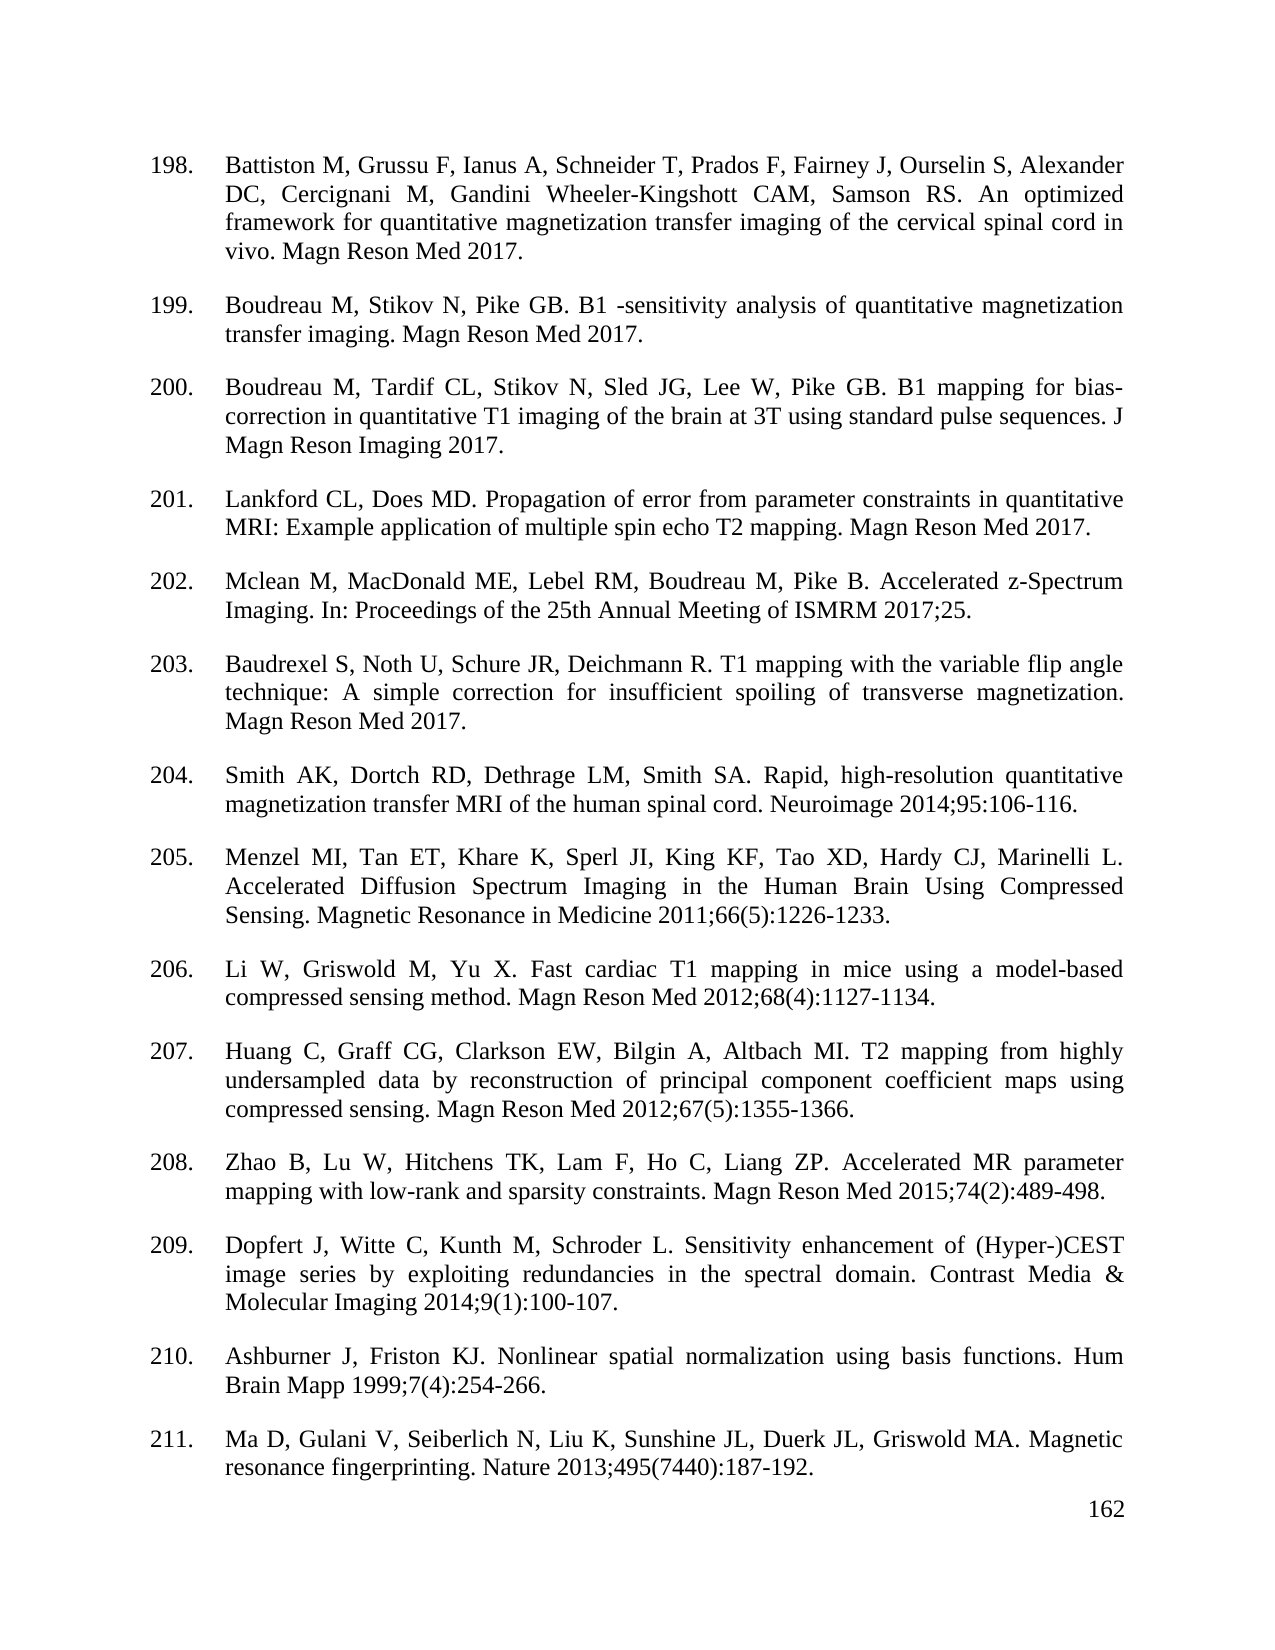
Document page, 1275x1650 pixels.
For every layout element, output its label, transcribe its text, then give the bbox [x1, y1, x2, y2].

text 200. Boudreau M, Tardif CL, Stikov N, Sled JG, Lee W, Pike GB. B1 mapping for bias-correction in quantitative T1 imaging of the brain at 3T using standard pulse sequences. J Magn Reson Imaging 2017. [150, 372, 1125, 459]
text 207. Huang C, Graff CG, Clarkson EW, Bilgin A, Altbach MI. T2 mapping from highly undersampled data by reconstruction of principal component coefficient maps using compressed sensing. Magn Reson Med 2012;67(5):1355-1366. [150, 1036, 1125, 1122]
text 206. Li W, Griswold M, Yu X. Fast cardiac T1 mapping in mice using a model-based compressed sensing method. Magn Reson Med 2012;68(4):1127-1134. [150, 954, 1125, 1011]
text 198. Battiston M, Grussu F, Ianus A, Schneider T, Prados F, Fairney J, Ourselin S, Alexander DC, Cercignani M, Gandini Wheeler-Kingshott CAM, Samson RS. An optimized framework for quantitative magnetization transfer imaging of the cervical spinal cord in vivo. Magn Reson Med 2017. [150, 150, 1125, 265]
text 208. Zhao B, Lu W, Hitchens TK, Lam F, Ho C, Liang ZP. Accelerated MR parameter mapping with low-rank and sparsity constraints. Magn Reson Med 2015;74(2):489-498. [150, 1147, 1125, 1205]
text 210. Ashburner J, Friston KJ. Nonlinear spatial normalization using basis functions. Hum Brain Mapp 1999;7(4):254-266. [150, 1341, 1125, 1399]
text 204. Smith AK, Dortch RD, Dethrage LM, Smith SA. Rapid, high-resolution quantitative magnetization transfer MRI of the human spinal cord. Neuroimage 2014;95:106-116. [150, 760, 1125, 817]
text 203. Baudrexel S, Noth U, Schure JR, Deichmann R. T1 mapping with the variable flip angle technique: A simple correction for insufficient spoiling of transverse magnetization. Magn Reson Med 2017. [150, 649, 1125, 735]
text 211. Ma D, Gulani V, Seiberlich N, Liu K, Sunshine JL, Duerk JL, Griswold MA. Magnetic resonance fingerprinting. Nature 2013;495(7440):187-192. [150, 1424, 1125, 1481]
text 202. Mclean M, MacDonald ME, Lebel RM, Boudreau M, Pike B. Accelerated z-Spectrum Imaging. In: Proceedings of the 25th Annual Meeting of ISMRM 2017;25. [150, 566, 1125, 624]
text 209. Dopfert J, Witte C, Kunth M, Schroder L. Sensitivity enhancement of (Hyper-)CEST image series by exploiting redundancies in the spectral domain. Contrast Media & Molecular Imaging 2014;9(1):100-107. [150, 1230, 1125, 1316]
text 201. Lankford CL, Does MD. Propagation of error from parameter constraints in quantitative MRI: Example application of multiple spin echo T2 mapping. Magn Reson Med 2017. [150, 484, 1125, 541]
text 205. Menzel MI, Tan ET, Khare K, Sperl JI, King KF, Tao XD, Hardy CJ, Marinelli L. Accelerated Diffusion Spectrum Imaging in the Human Brain Using Compressed Sensing. Magnetic Resonance in Medicine 2011;66(5):1226-1233. [150, 842, 1125, 929]
text 199. Boudreau M, Stikov N, Pike GB. B1 -sensitivity analysis of quantitative magnetization transfer imaging. Magn Reson Med 2017. [150, 290, 1125, 347]
